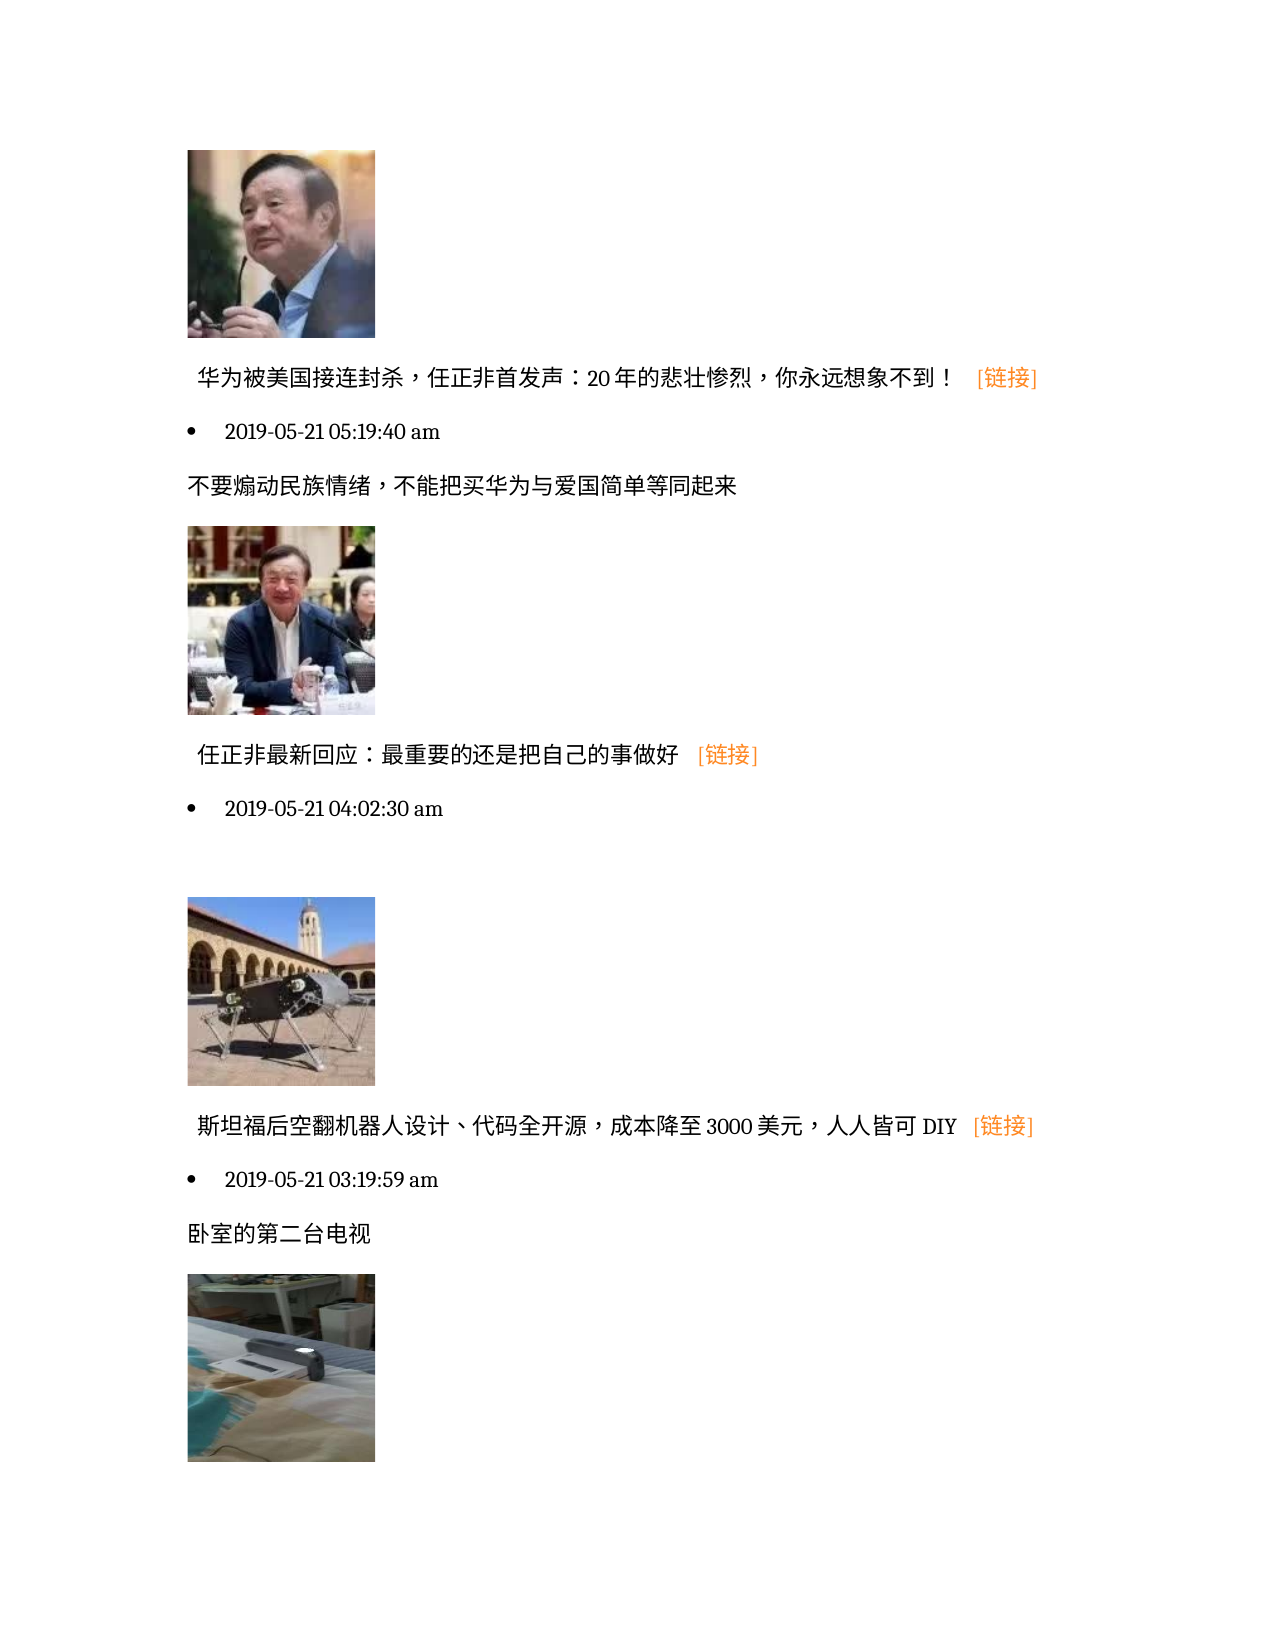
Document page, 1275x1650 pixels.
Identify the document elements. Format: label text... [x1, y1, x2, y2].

picture [187, 897, 375, 1086]
text 任正非最新回应：最重要的还是把自己的事做好 [链接] [187, 739, 1087, 770]
text 斯坦福后空翻机器人设计、代码全开源，成本降至3000美元，人人皆可DIY [链接] [187, 1110, 1087, 1141]
picture [187, 526, 375, 715]
text 不要煽动民族情绪，不能把买华为与爱国简单等同起来 [187, 470, 1087, 501]
list 2019-05-21 04:02:30 am [187, 796, 1087, 822]
picture [187, 150, 375, 338]
text 卧室的第二台电视 [187, 1218, 1087, 1249]
list 2019-05-21 05:19:40 am [187, 419, 1087, 445]
picture [187, 1274, 375, 1462]
list 2019-05-21 03:19:59 am [187, 1167, 1087, 1193]
text 华为被美国接连封杀，任正非首发声：20年的悲壮惨烈，你永远想象不到！ [链接] [187, 362, 1087, 393]
